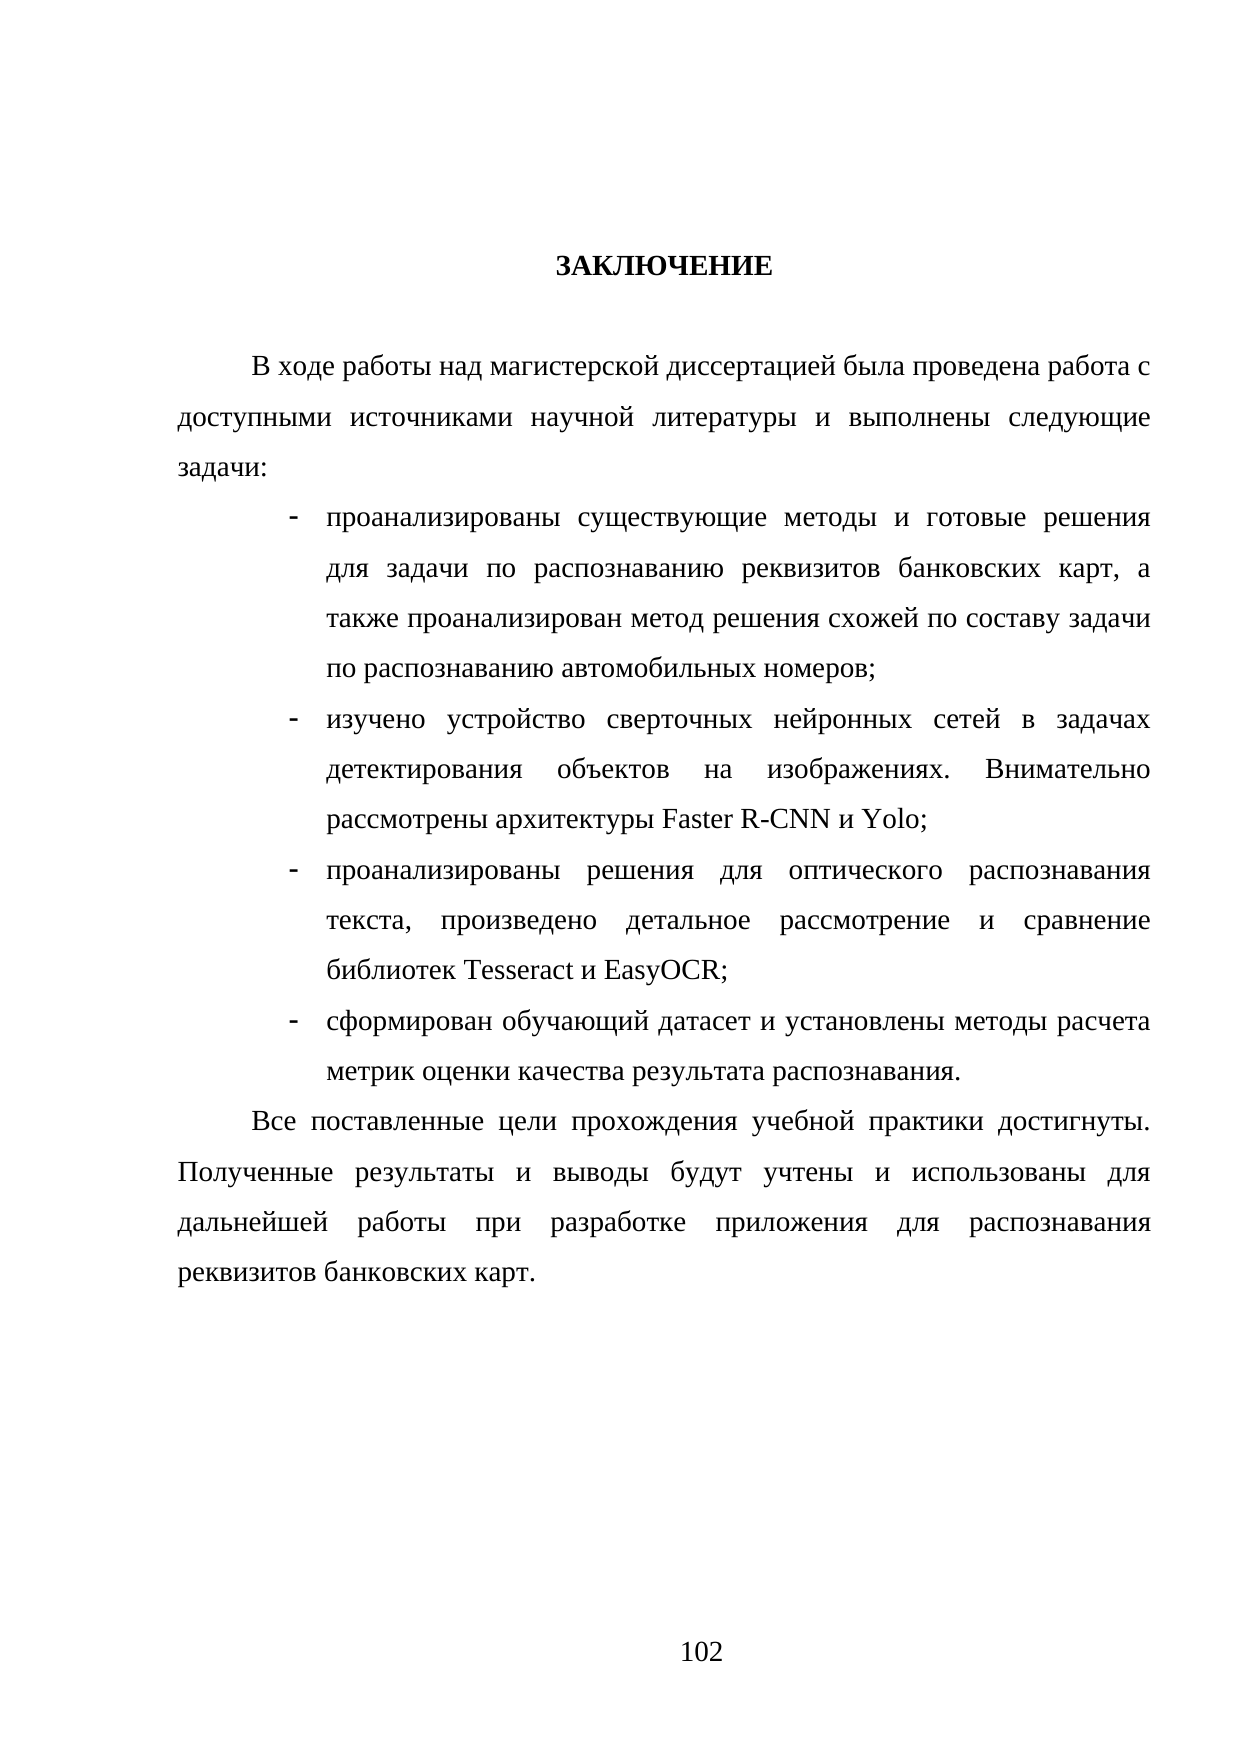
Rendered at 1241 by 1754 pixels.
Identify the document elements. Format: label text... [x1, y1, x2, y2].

list сформирован обучающий датасет и установлены методы расчета метрик оценки качества результата распознавания. [288, 1003, 1152, 1087]
subtitle ЗАКЛЮЧЕНИЕ [177, 248, 1152, 281]
list изучено устройство сверточных нейронных сетей в задачах детектирования объектов на изображениях. Внимательно рассмотрены архитектуры Faster R-CNN и Yolo; [288, 701, 1152, 835]
list проанализированы решения для оптического распознавания текста, произведено детальное рассмотрение и сравнение библиотек Tesseract и EasyOCR; [288, 852, 1152, 986]
list проанализированы существующие методы и готовые решения для задачи по распознаванию реквизитов банковских карт, а также проанализирован метод решения схожей по составу задачи по распознаванию автомобильных номеров; [288, 499, 1152, 684]
text В ходе работы над магистерской диссертацией была проведена работа с доступными источниками научной литературы и выполнены следующие задачи: [177, 348, 1152, 483]
text Все поставленные цели прохождения учебной практики достигнуты. Полученные результаты и выводы будут учтены и использованы для дальнейшей работы при разработке приложения для распознавания реквизитов банковских карт. [177, 1103, 1152, 1288]
